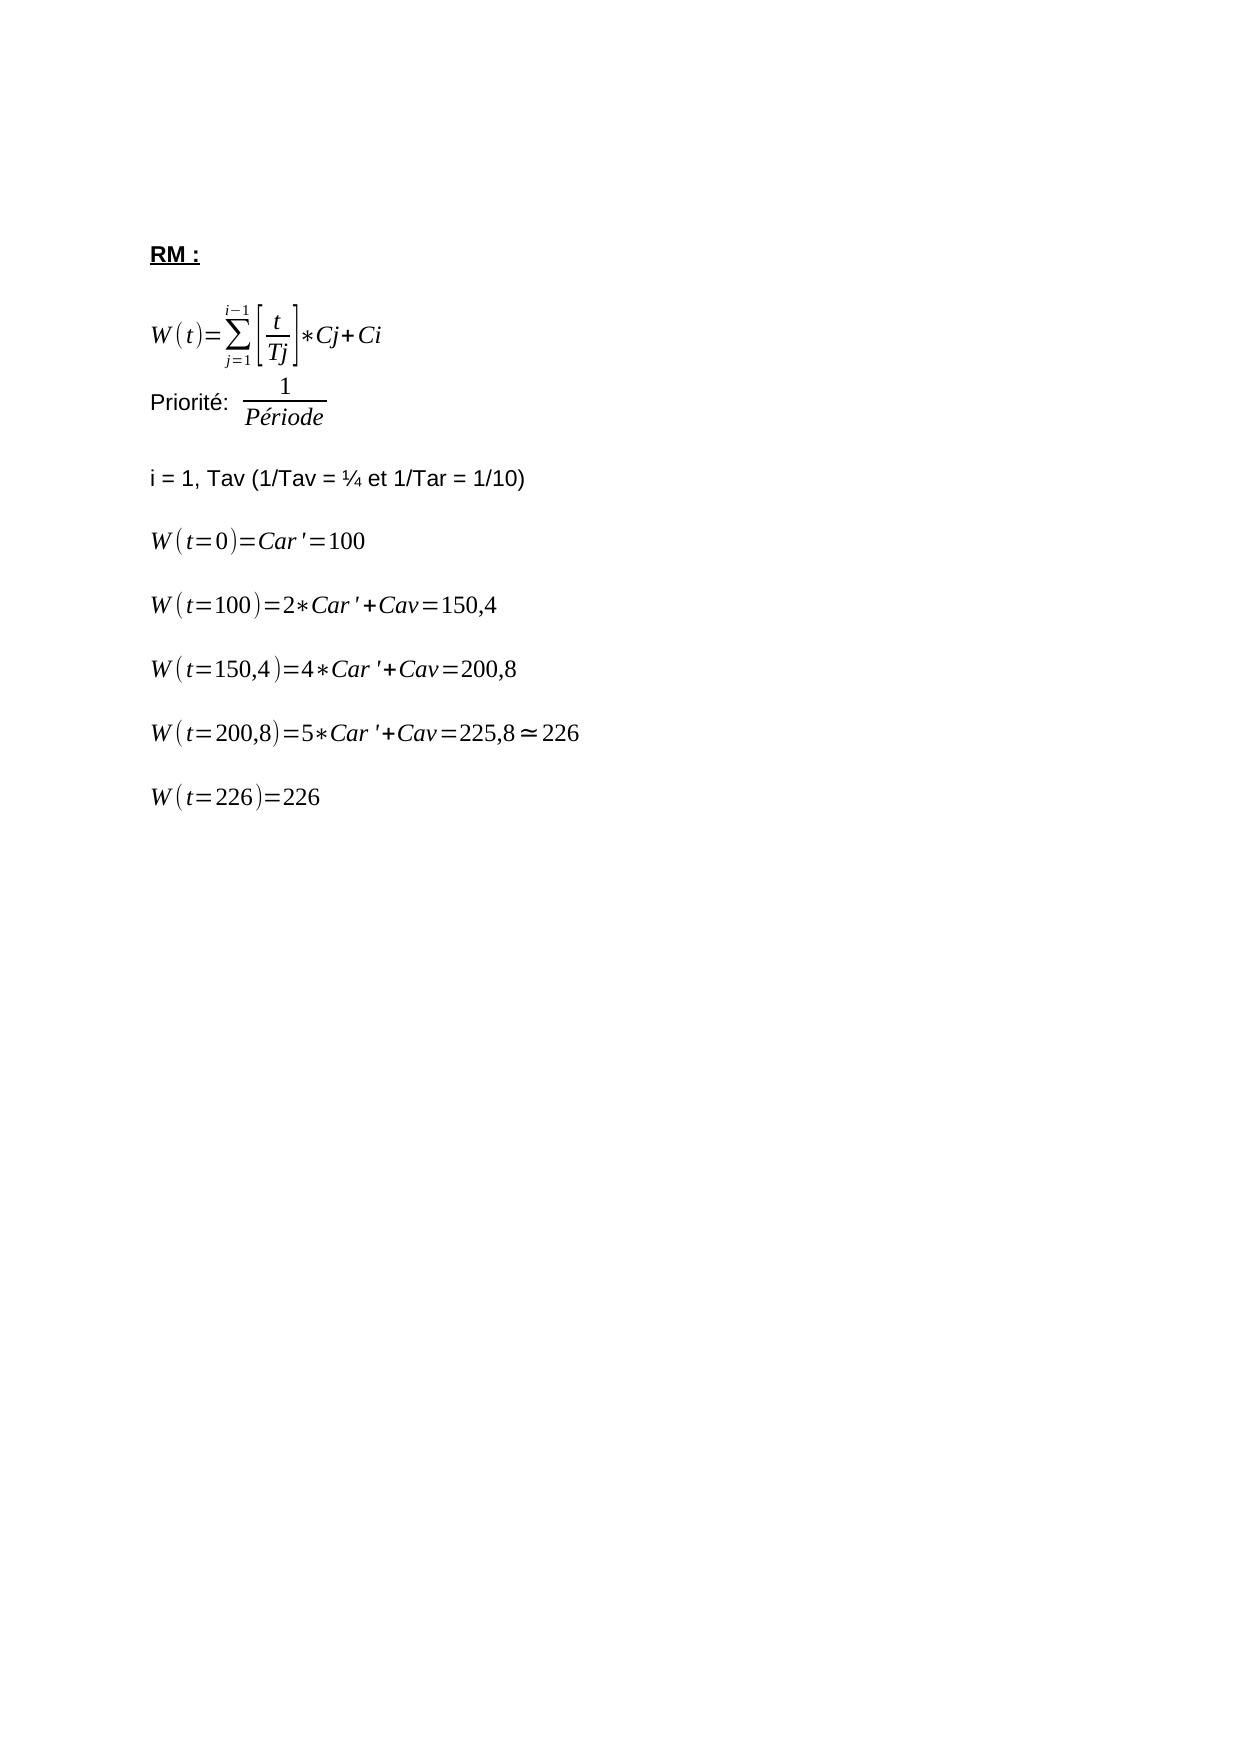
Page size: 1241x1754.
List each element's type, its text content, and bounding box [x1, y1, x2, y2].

text i = 1, Tav (1/Tav = ¼ et 1/Tar = 1/10) [150, 465, 1090, 492]
text Priorité: [150, 372, 1090, 431]
text RM : [150, 241, 1090, 267]
